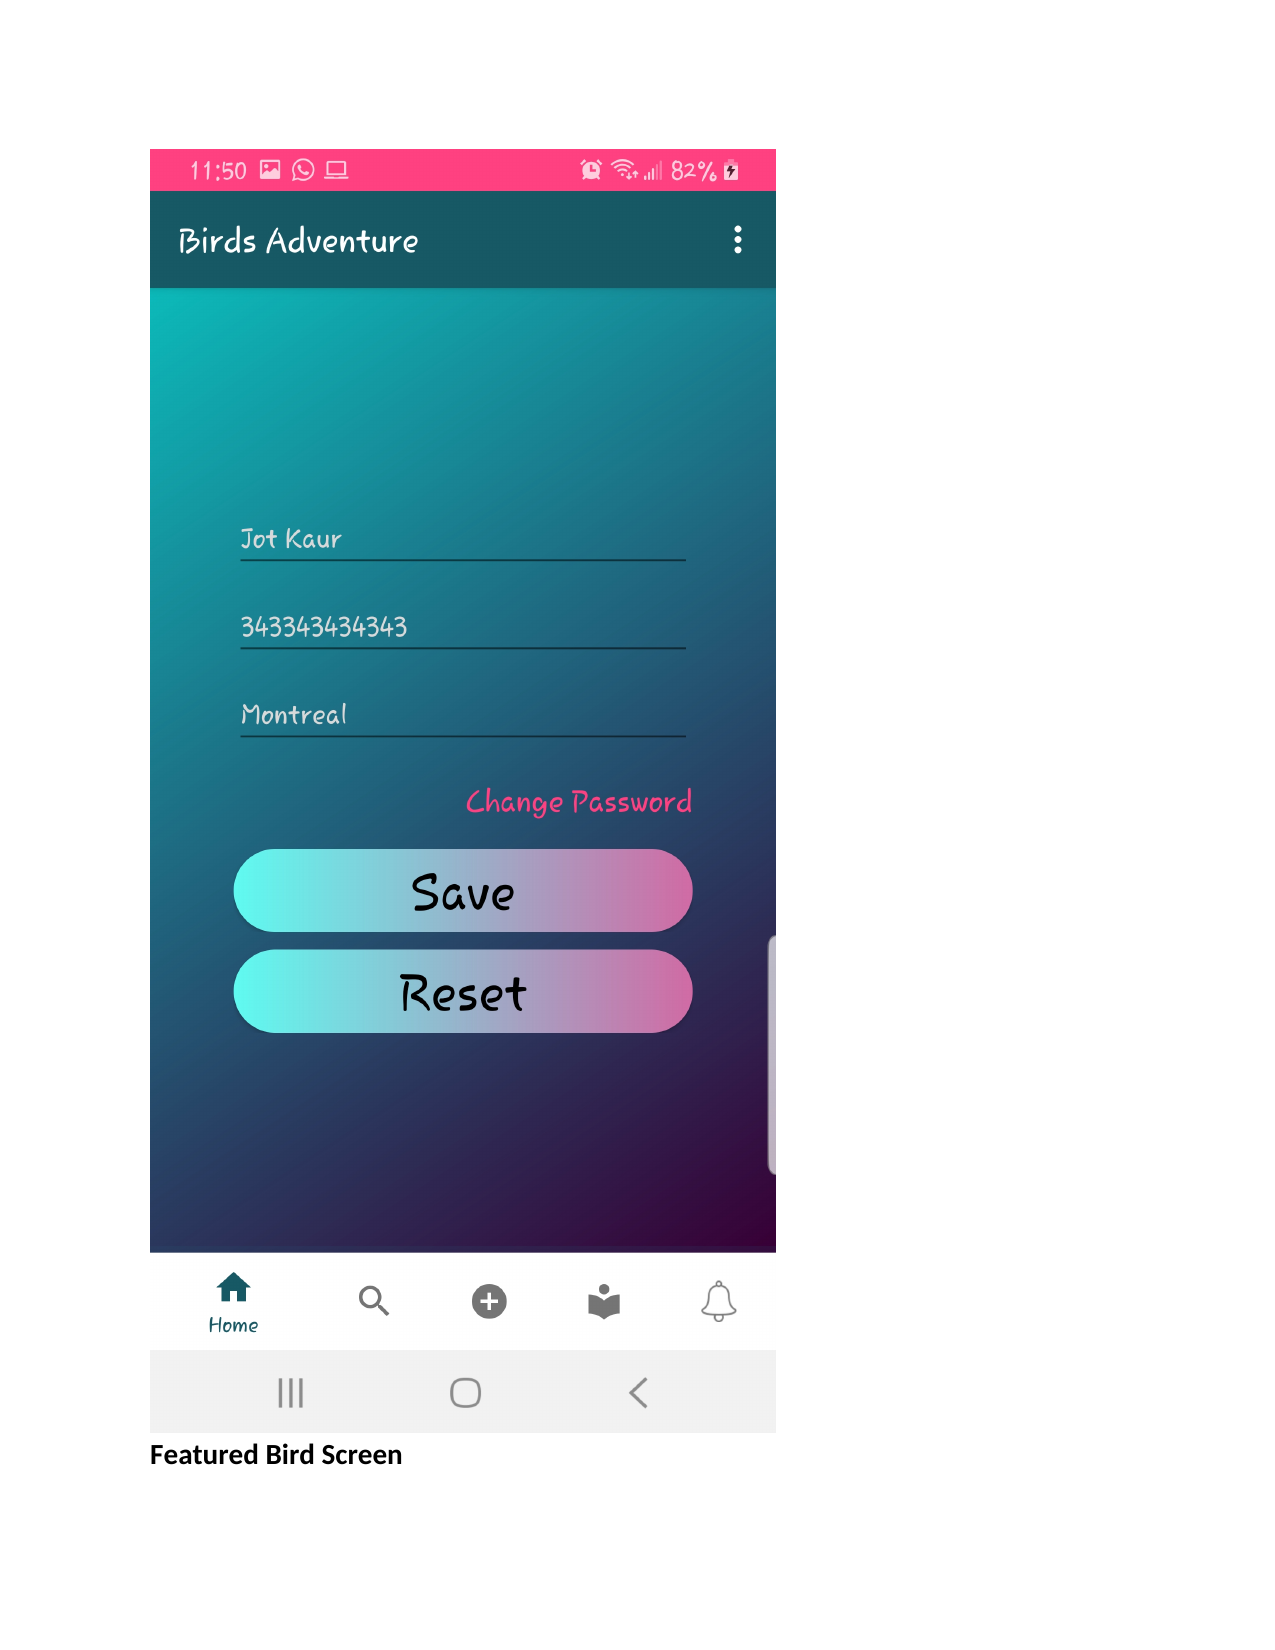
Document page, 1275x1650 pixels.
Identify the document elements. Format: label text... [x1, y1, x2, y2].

text Featured Bird Screen [150, 1436, 1093, 1472]
picture [150, 149, 776, 1433]
